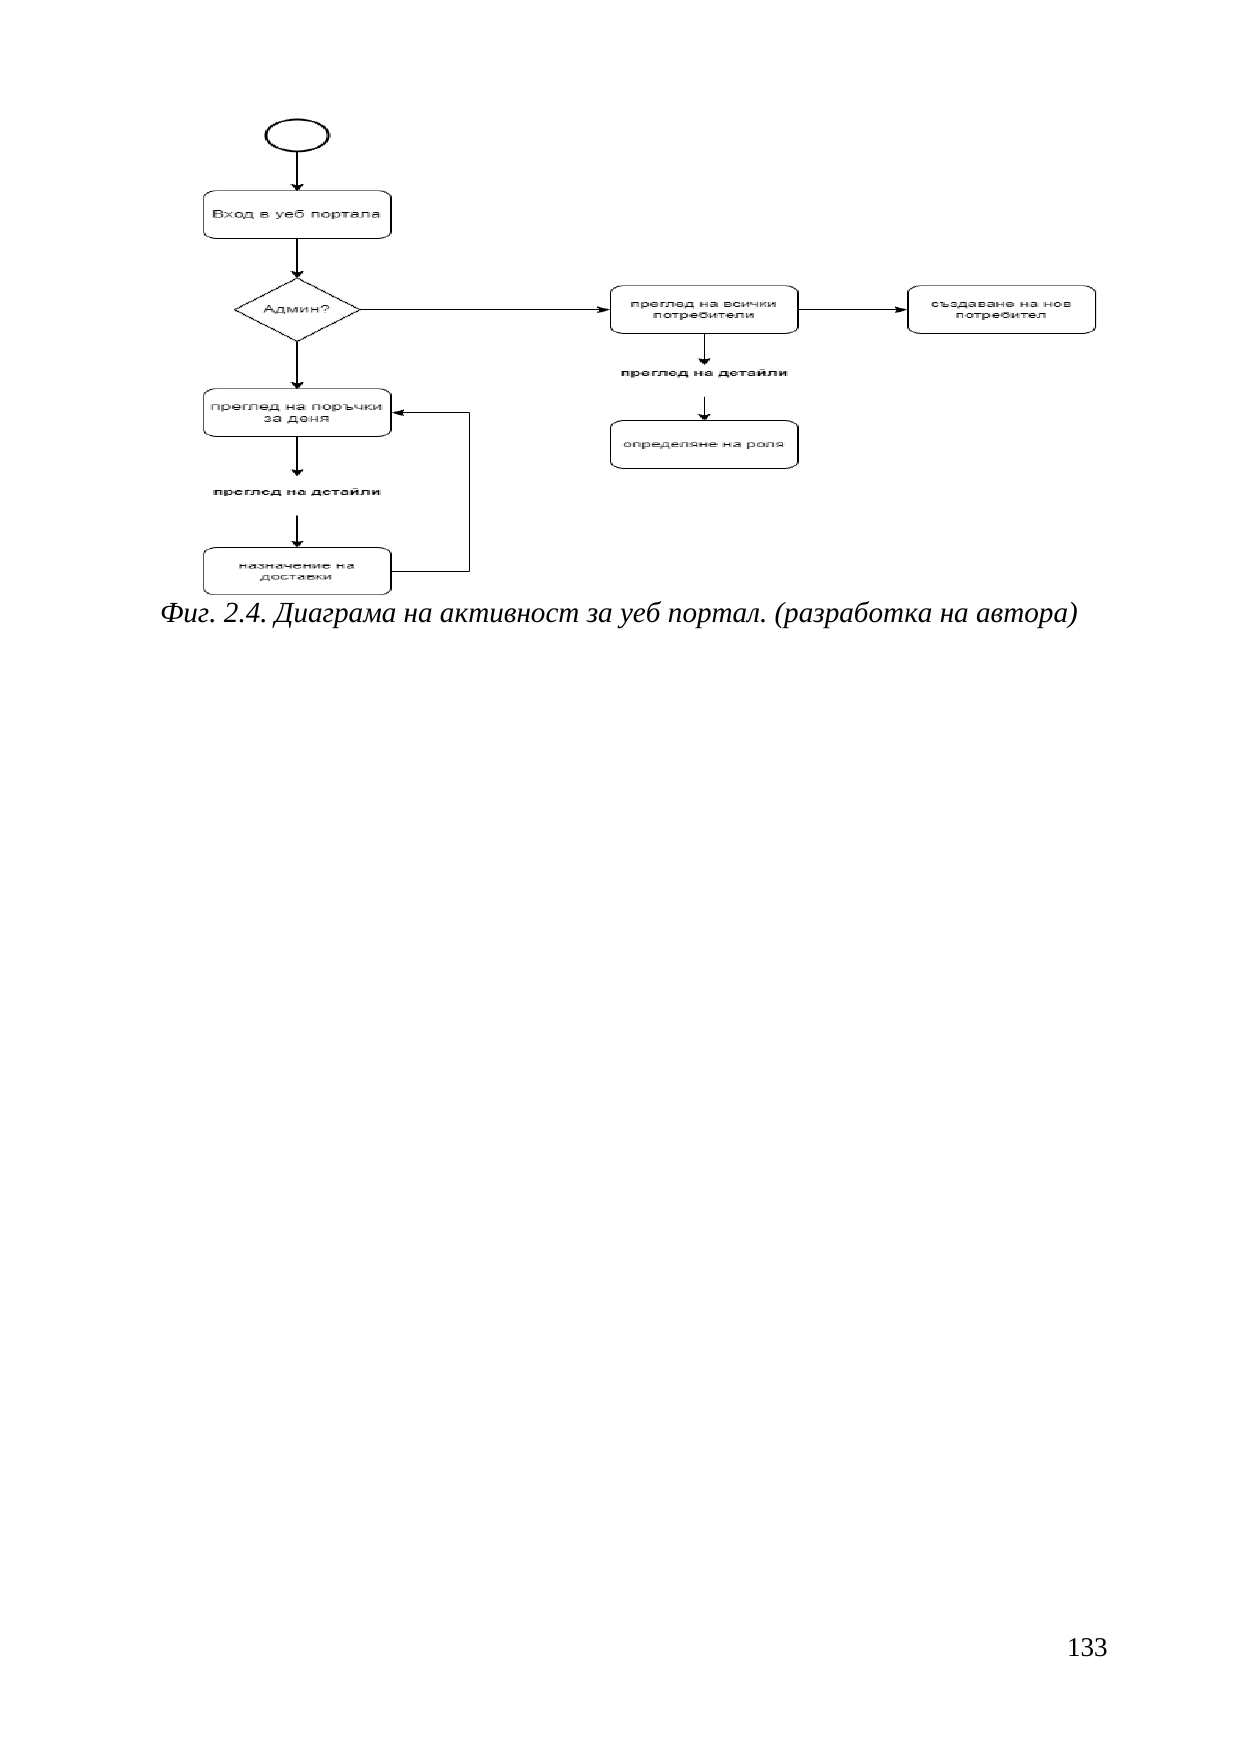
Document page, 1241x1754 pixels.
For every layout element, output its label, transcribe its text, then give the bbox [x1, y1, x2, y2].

picture [203, 118, 1097, 595]
